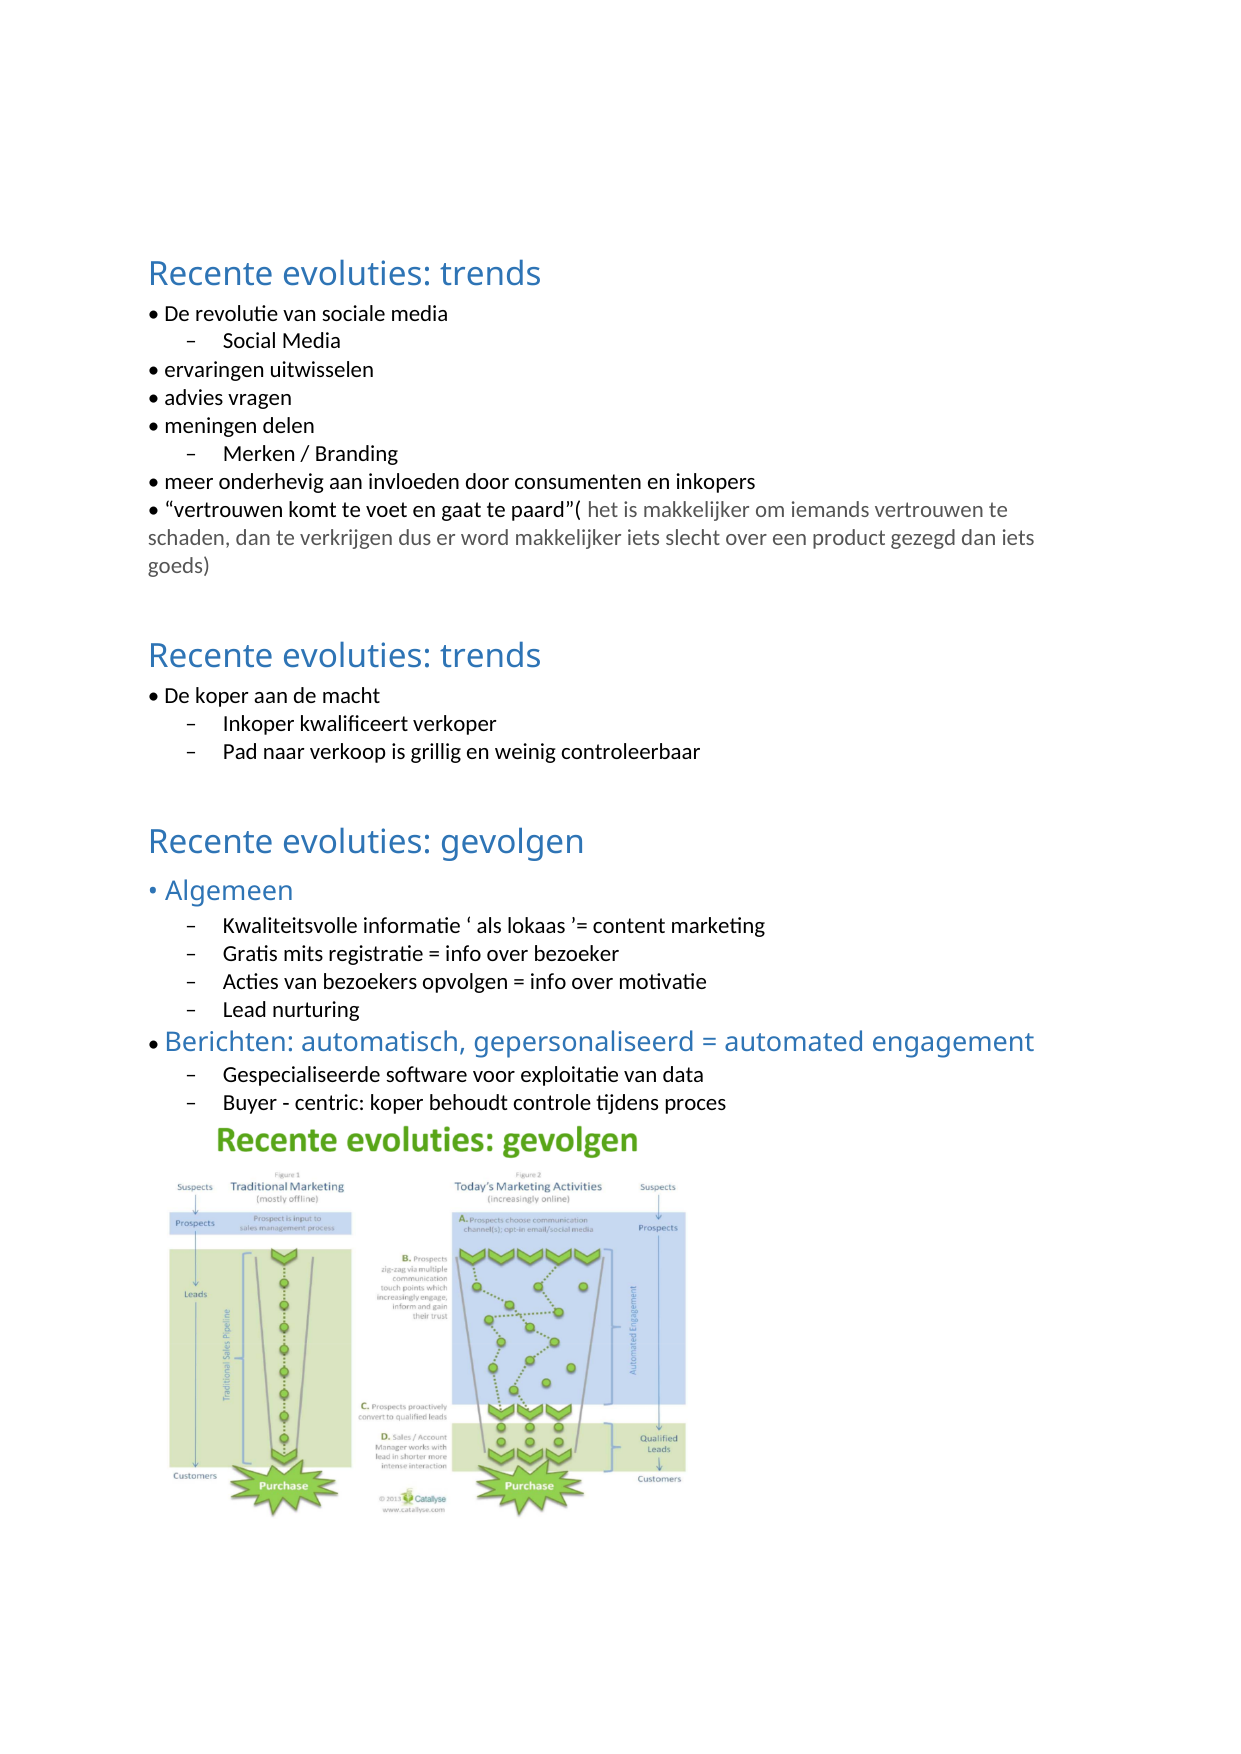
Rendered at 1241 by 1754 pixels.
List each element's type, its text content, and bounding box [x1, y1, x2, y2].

text • De koper aan de macht [148, 681, 1093, 709]
list Kwaliteitsvolle informatie ‘ als lokaas ’= content marketing [185, 911, 1093, 939]
text • advies vragen [148, 383, 1093, 411]
text • ervaringen uitwisselen [148, 355, 1093, 383]
text • meningen delen [148, 411, 1093, 439]
text • Berichten: automatisch, gepersonaliseerd = automated engagement [148, 1023, 1093, 1060]
list Gratis mits registratie = info over bezoeker [185, 939, 1093, 967]
text • meer onderhevig aan invloeden door consumenten en inkopers [148, 467, 1093, 495]
list Lead nurturing [185, 995, 1093, 1023]
picture [147, 1115, 712, 1519]
list Social Media [185, 327, 1093, 355]
subtitle • Algemeen [148, 871, 1093, 908]
text • “vertrouwen komt te voet en gaat te paard”( het is makkelijker om iemands vertrouwen te schaden, dan te verkrijgen dus er word makkelijker iets slecht over een product gezegd dan iets goeds) [148, 495, 1093, 579]
list Acties van bezoekers opvolgen = info over motivatie [185, 967, 1093, 995]
text • De revolutie van sociale media [148, 299, 1093, 327]
subtitle Recente evoluties: trends [148, 632, 1093, 677]
list Merken / Branding [185, 439, 1093, 467]
list Inkoper kwalificeert verkoper [185, 709, 1093, 737]
list Buyer ‐ centric: koper behoudt controle tijdens proces [185, 1088, 1093, 1116]
subtitle Recente evoluties: trends [148, 250, 1093, 295]
list Pad naar verkoop is grillig en weinig controleerbaar [185, 737, 1093, 765]
subtitle Recente evoluties: gevolgen [148, 818, 1093, 863]
list Gespecialiseerde software voor exploitatie van data [185, 1060, 1093, 1088]
